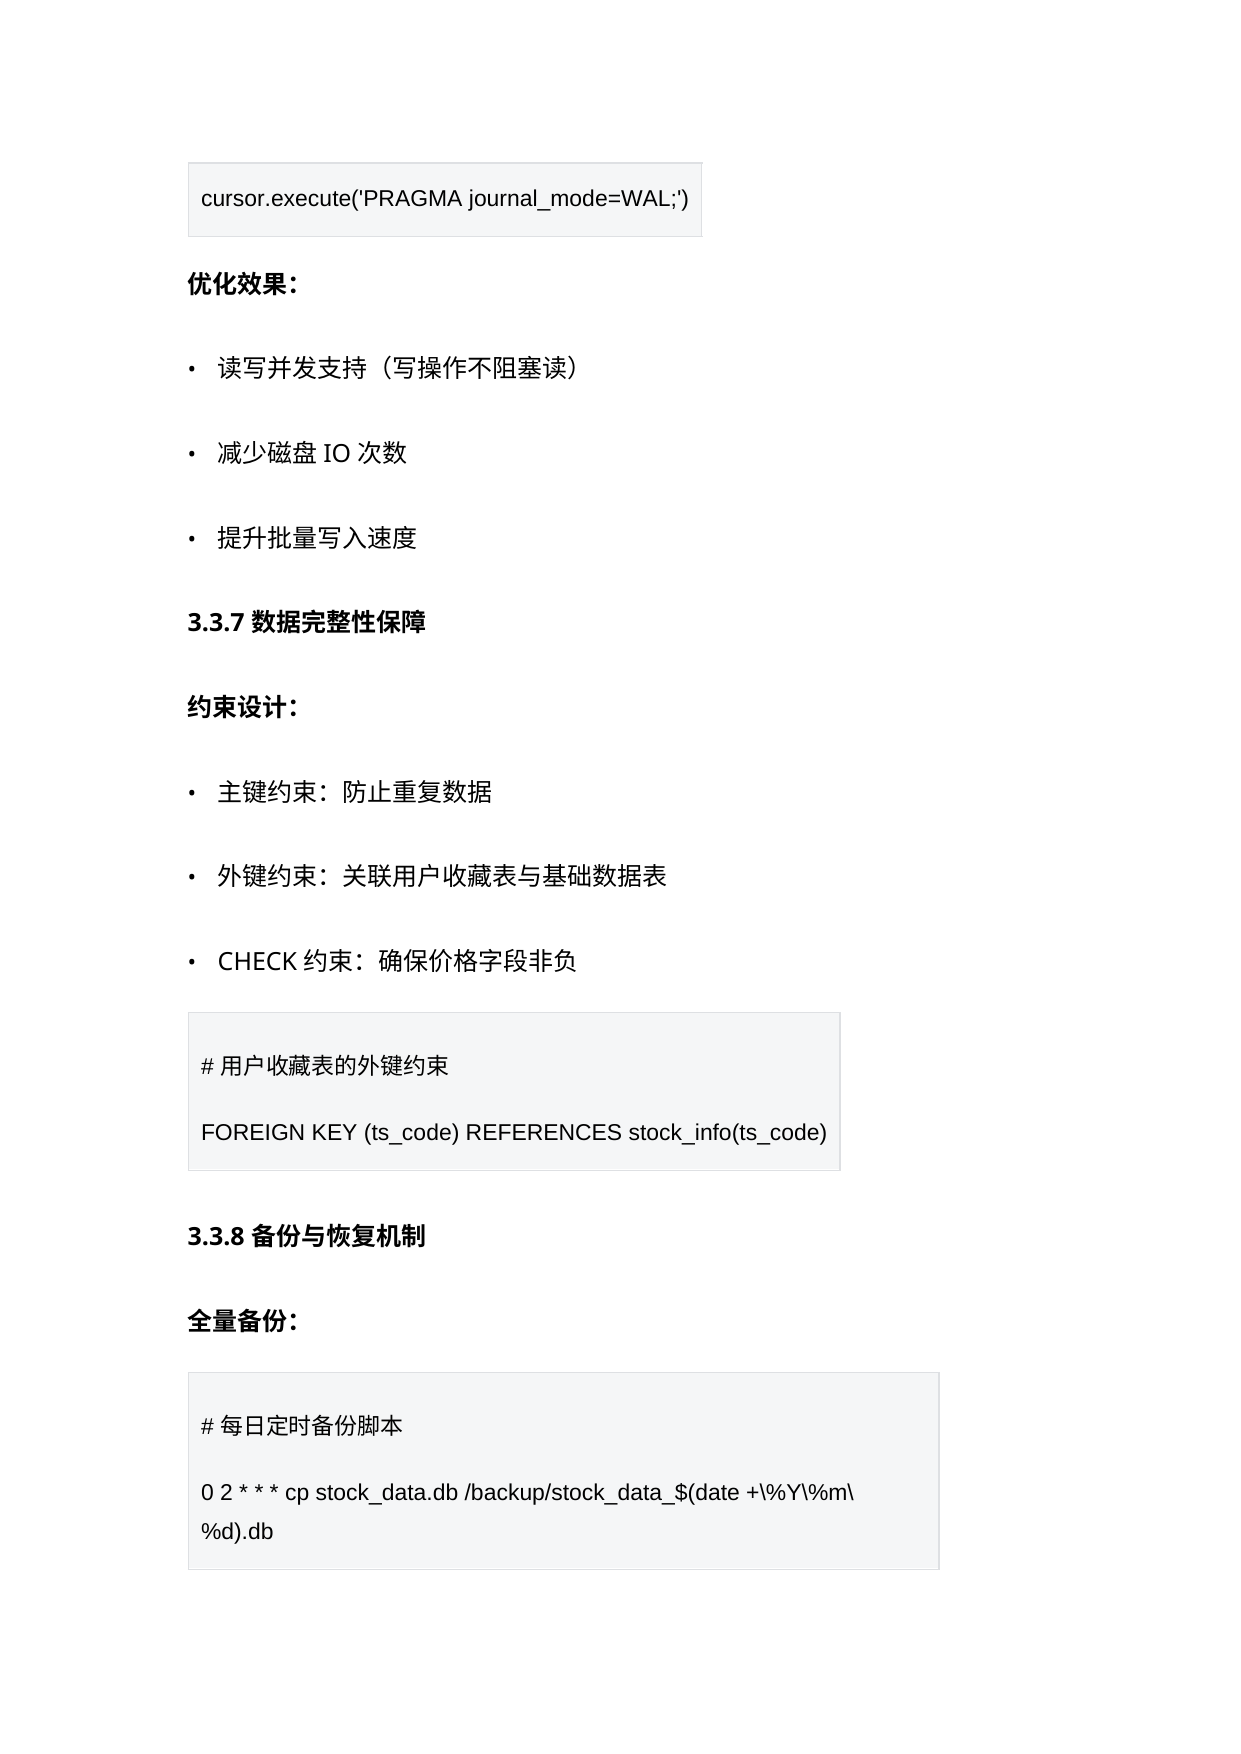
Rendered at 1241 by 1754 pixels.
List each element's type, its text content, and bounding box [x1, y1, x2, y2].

list 主键约束：防止重复数据 [187, 758, 1053, 823]
text 优化效果： [187, 250, 1053, 315]
table_header # 每日定时备份脚本 0 2 * * * cp stock_data.db /backup/stock_data_$(date +\%Y\%m\%d).db [189, 1373, 938, 1568]
text 全量备份： [187, 1287, 1053, 1352]
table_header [189, 164, 701, 236]
list 减少磁盘 IO 次数 [187, 419, 1053, 484]
list 读写并发支持（写操作不阻塞读） [187, 334, 1053, 399]
table_header # 用户收藏表的外键约束 FOREIGN KEY (ts_code) REFERENCES stock_info(ts_code) [189, 1013, 839, 1169]
text 3.3.7 数据完整性保障 [187, 588, 1053, 653]
list 提升批量写入速度 [187, 504, 1053, 569]
list CHECK 约束：确保价格字段非负 [187, 927, 1053, 992]
list 外键约束：关联用户收藏表与基础数据表 [187, 842, 1053, 907]
text 约束设计： [187, 673, 1053, 738]
subtitle 3.3.8 备份与恢复机制 [187, 1202, 1053, 1267]
